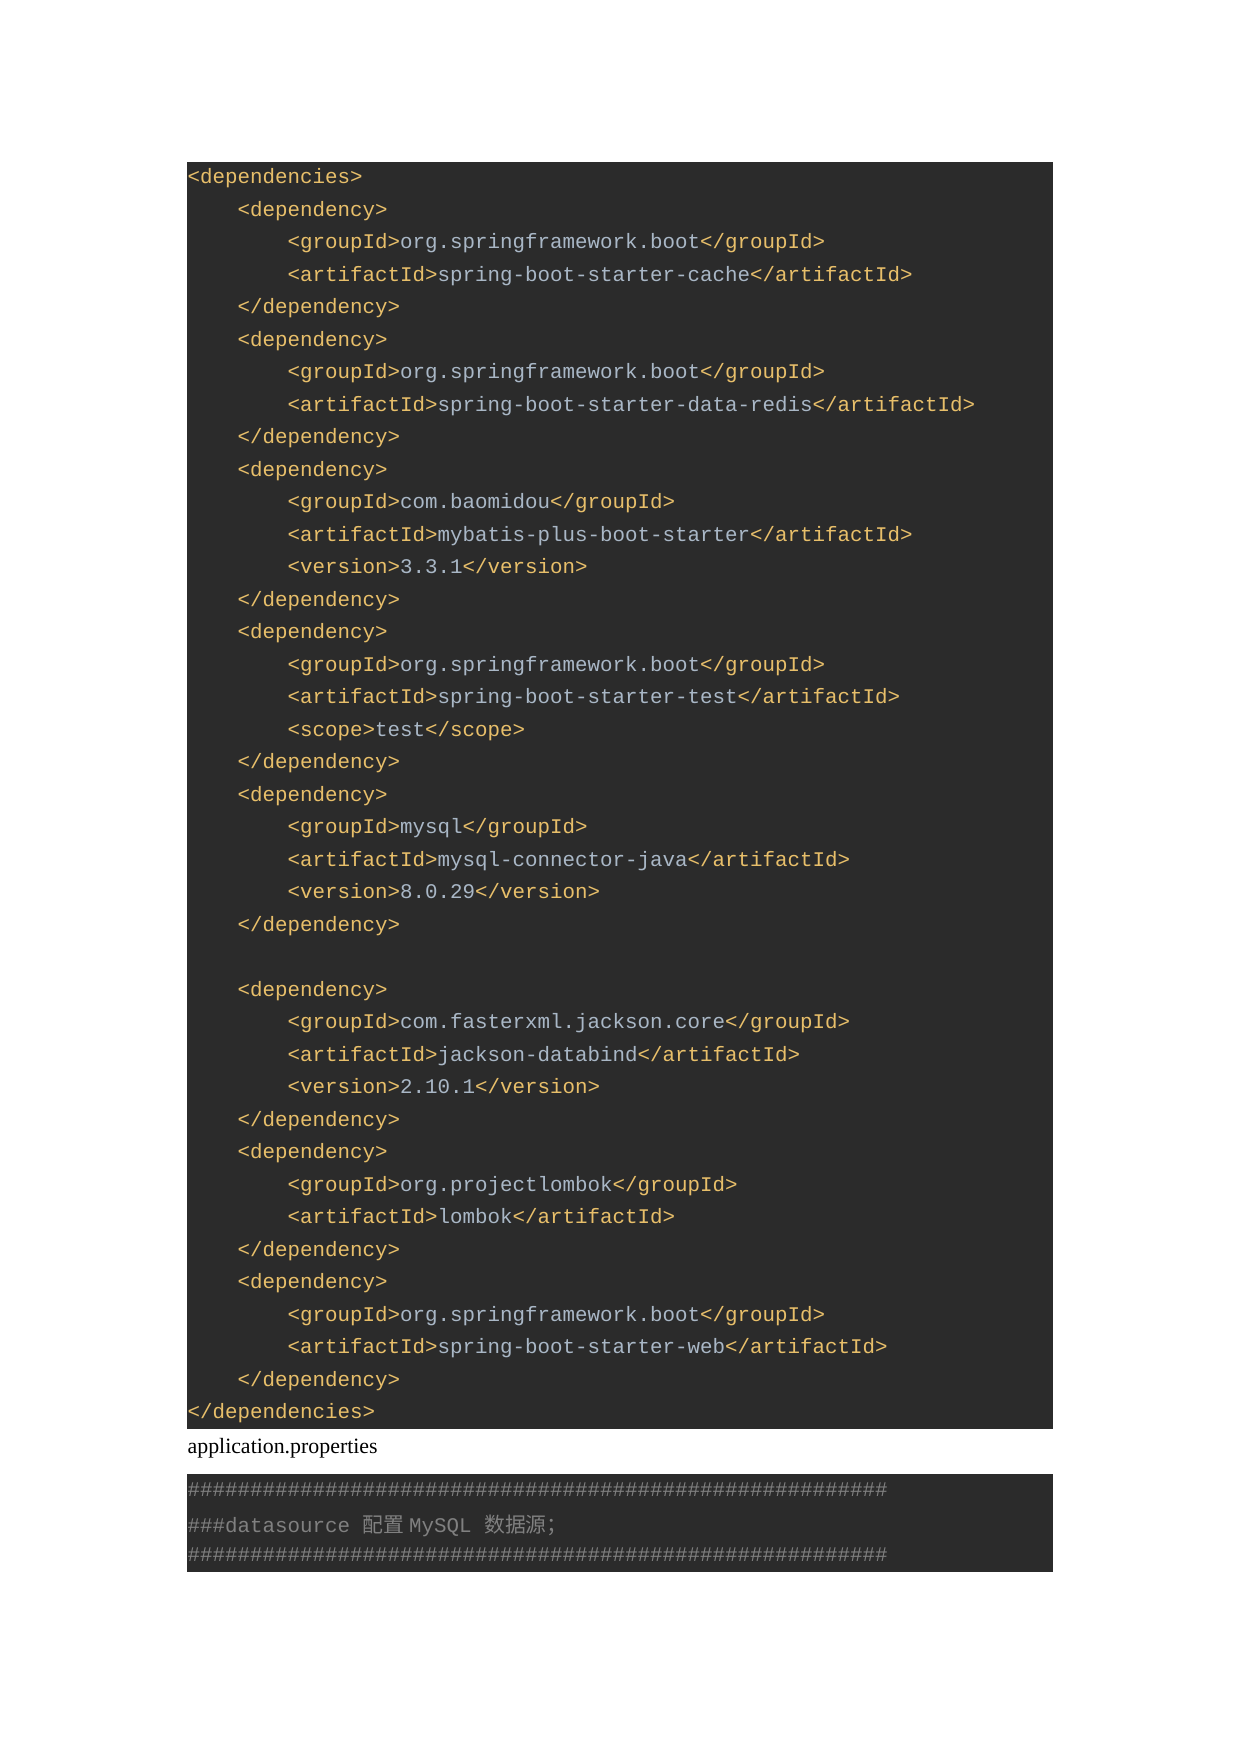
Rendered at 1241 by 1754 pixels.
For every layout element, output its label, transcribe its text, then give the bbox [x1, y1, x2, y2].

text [187, 1474, 1053, 1572]
text <dependencies> <dependency> <groupId>org.springframework.boot</groupId> <artifactId>spring-boot-starter-cache</artifactId> </dependency> <dependency> <groupId>org.springframework.boot</groupId> <artifactId>spring-boot-starter-data-redis</artifactId> </dependency> <dependency> <groupId>com.baomidou</groupId> <artifactId>mybatis-plus-boot-starter</artifactId> <version>3.3.1</version> </dependency> <dependency> <groupId>org.springframework.boot</groupId> <artifactId>spring-boot-starter-test</artifactId> <scope>test</scope> </dependency> <dependency> <groupId>mysql</groupId> <artifactId>mysql-connector-java</artifactId> <version>8.0.29</version> </dependency> <dependency> <groupId>com.fasterxml.jackson.core</groupId> <artifactId>jackson-databind</artifactId> <version>2.10.1</version> </dependency> <dependency> <groupId>org.projectlombok</groupId> <artifactId>lombok</artifactId> </dependency> <dependency> <groupId>org.springframework.boot</groupId> <artifactId>spring-boot-starter-web</artifactId> </dependency> </dependencies> [187, 162, 1053, 1429]
text application.properties [187, 1429, 1053, 1462]
